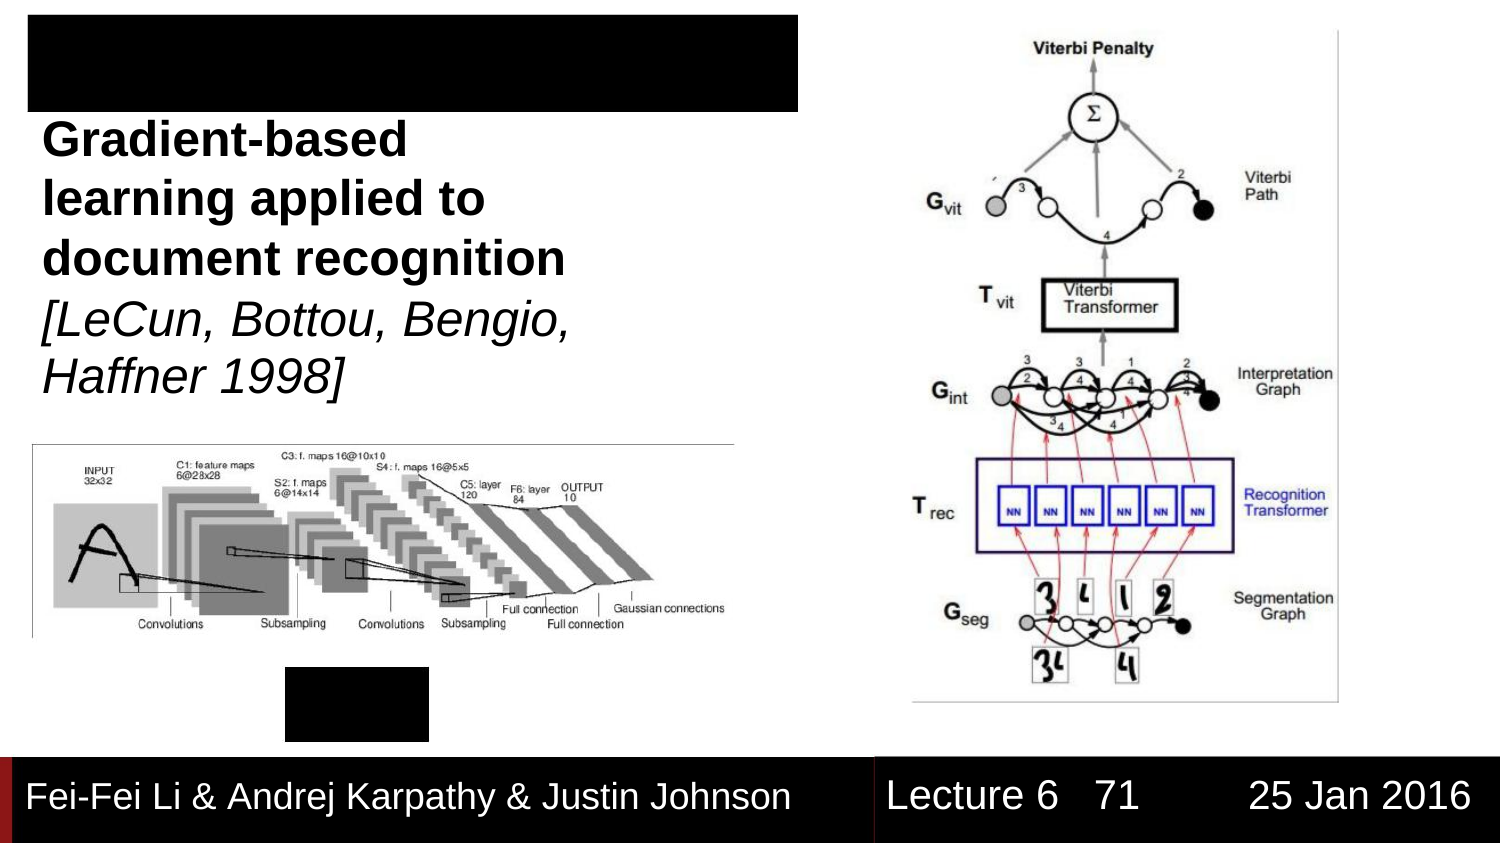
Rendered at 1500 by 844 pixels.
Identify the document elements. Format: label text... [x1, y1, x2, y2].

text [LeCun, Bottou, Bengio, Haffner 1998] [42, 289, 750, 404]
text A bit of history: [42, 26, 1479, 98]
picture [0, 754, 1500, 843]
text Gradient-based learning applied to document recognition [42, 109, 617, 286]
picture [31, 442, 736, 743]
text LeNet-5 [300, 679, 1479, 713]
text Fei-Fei Li & Andrej Karpathy & Justin Johnson Lecture 6 71 25 Jan 2016 [25, 771, 1479, 819]
picture [910, 98, 1341, 679]
picture [25, 12, 800, 114]
